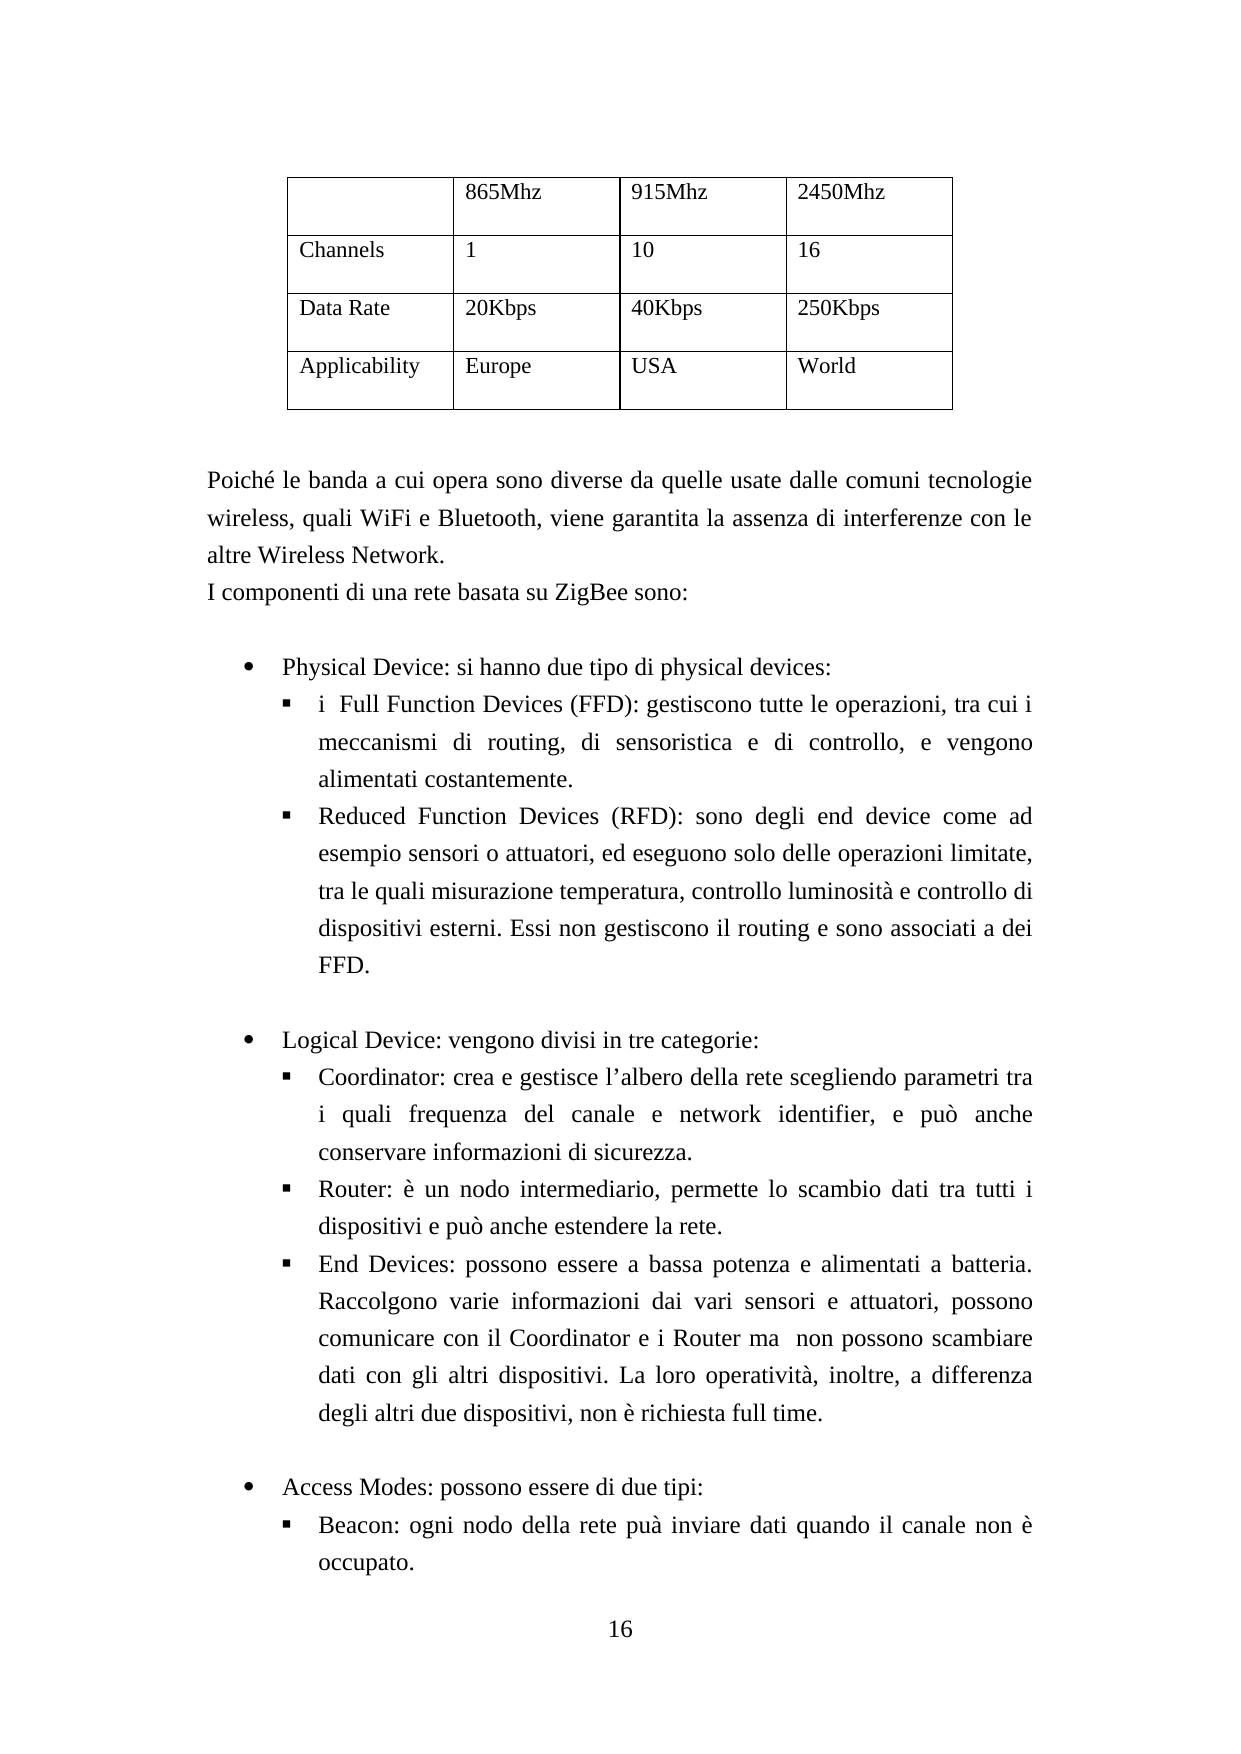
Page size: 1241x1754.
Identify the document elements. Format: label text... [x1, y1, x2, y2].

table_cell USA [621, 352, 786, 408]
table_header [288, 178, 453, 235]
table_cell Data Rate [288, 294, 453, 351]
text I componenti di una rete basata su ZigBee sono: [207, 577, 1033, 606]
list End Devices: possono essere a bassa potenza e alimentati a batteria. Raccolgono varie informazioni dai vari sensori e attuatori, possono comunicare con il Coordinator e i Router ma non possono scambiare dati con gli altri dispositivi. La loro operatività, inoltre, a differenza degli altri due dispositivi, non è richiesta full time. [281, 1249, 1033, 1427]
table_cell 1 [454, 236, 619, 293]
list Physical Device: si hanno due tipo di physical devices: [244, 652, 1033, 681]
table_cell 20Kbps [454, 294, 619, 351]
table_cell 16 [787, 236, 952, 293]
table_cell 10 [621, 236, 786, 293]
table_cell 250Kbps [787, 294, 952, 351]
list Reduced Function Devices (RFD): sono degli end device come ad esempio sensori o attuatori, ed eseguono solo delle operazioni limitate, tra le quali misurazione temperatura, controllo luminosità e controllo di dispositivi esterni. Essi non gestiscono il routing e sono associati a dei FFD. [281, 801, 1033, 979]
text Poiché le banda a cui opera sono diverse da quelle usate dalle comuni tecnologie wireless, quali WiFi e Bluetooth, viene garantita la assenza di interferenze con le altre Wireless Network. [207, 466, 1033, 569]
list Beacon: ogni nodo della rete puà inviare dati quando il canale non è occupato. [281, 1510, 1033, 1576]
list Router: è un nodo intermediario, permette lo scambio dati tra tutti i dispositivi e può anche estendere la rete. [281, 1174, 1033, 1240]
list Logical Device: vengono divisi in tre categorie: [244, 1025, 1033, 1054]
list Coordinator: crea e gestisce l’albero della rete scegliendo parametri tra i quali frequenza del canale e network identifier, e può anche conservare informazioni di sicurezza. [281, 1062, 1033, 1166]
table_cell Channels [288, 236, 453, 293]
table_header 865Mhz [454, 178, 619, 235]
table_cell World [787, 352, 952, 408]
list i Full Function Devices (FFD): gestiscono tutte le operazioni, tra cui i meccanismi di routing, di sensoristica e di controllo, e vengono alimentati costantemente. [281, 689, 1033, 793]
table_header 915Mhz [621, 178, 786, 235]
table_cell Europe [454, 352, 619, 408]
table_cell 40Kbps [621, 294, 786, 351]
table_cell Applicability [288, 352, 453, 408]
table_header 2450Mhz [787, 178, 952, 235]
list Access Modes: possono essere di due tipi: [244, 1472, 1033, 1501]
